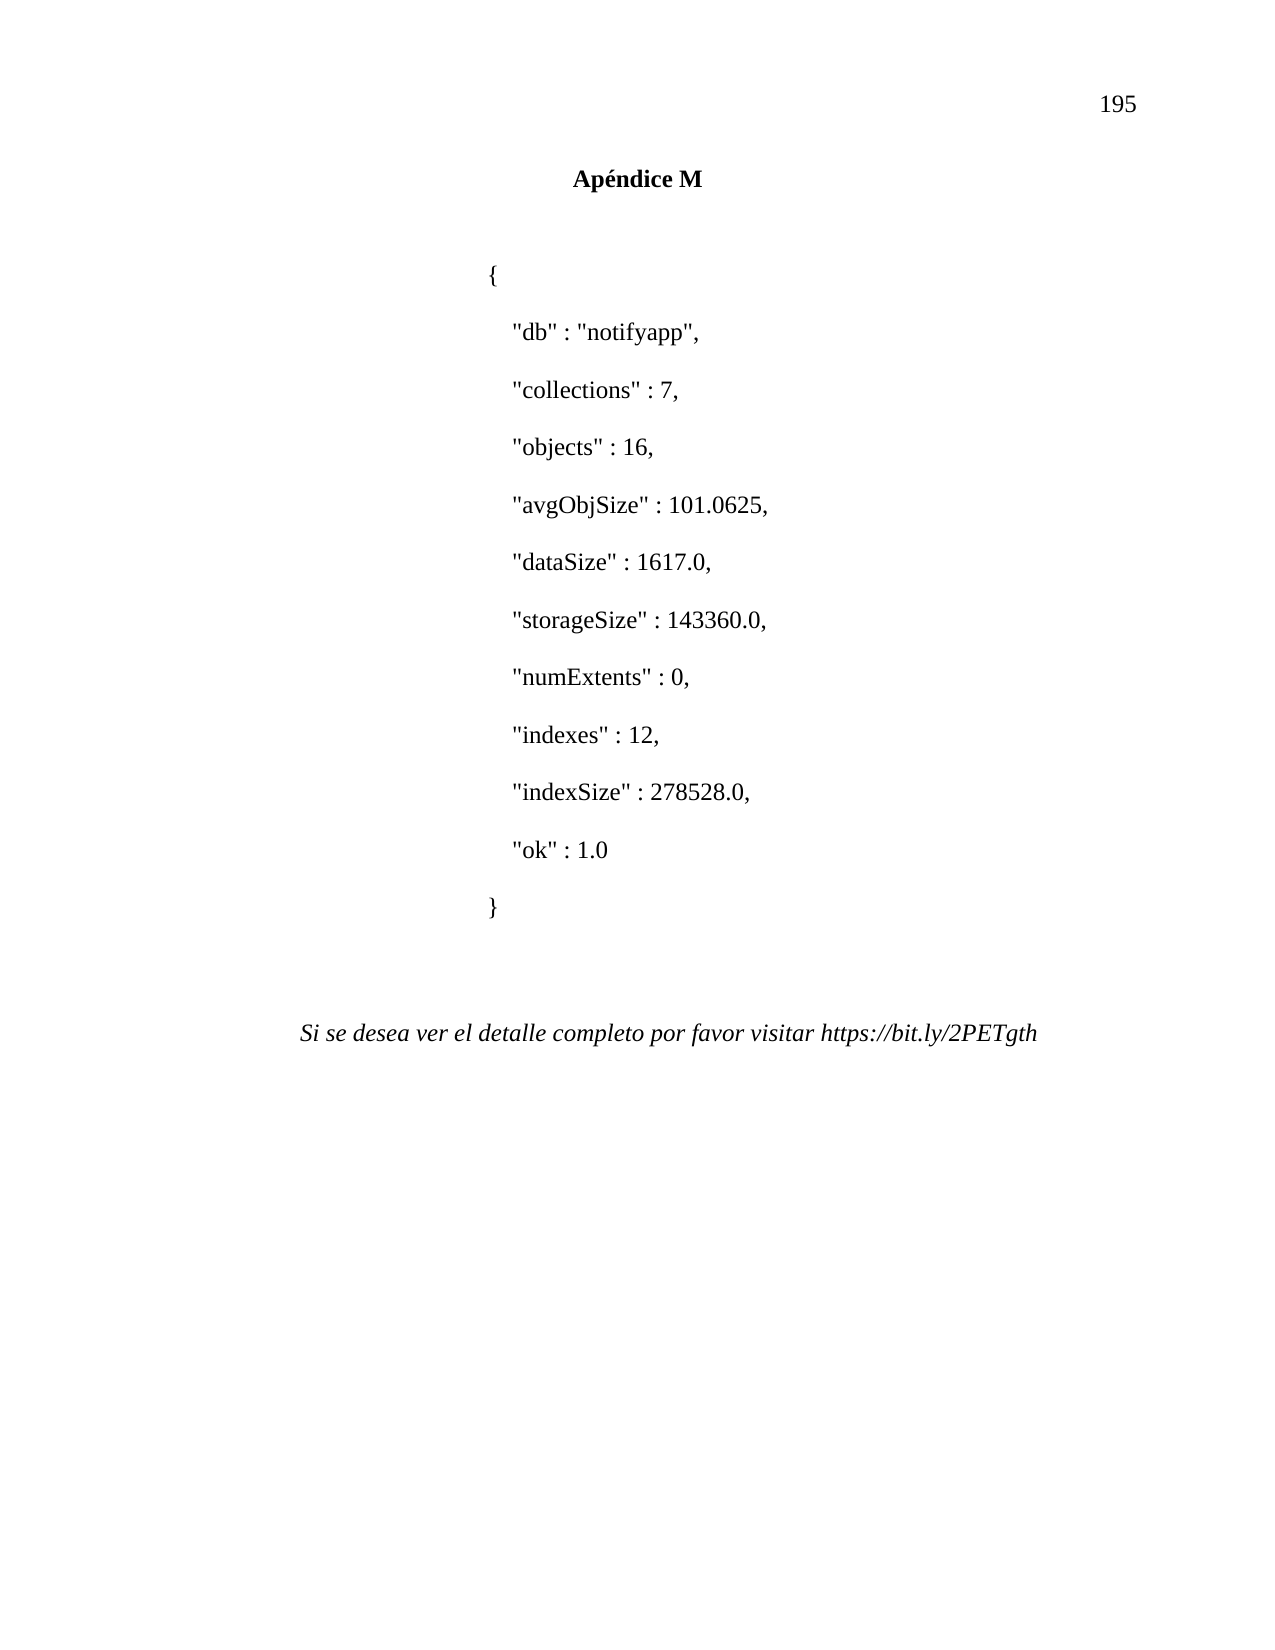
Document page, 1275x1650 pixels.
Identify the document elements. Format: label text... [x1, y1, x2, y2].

text Si se desea ver el detalle completo por favor visitar https://bit.ly/2PETgth [225, 222, 1125, 1046]
title Apéndice M [150, 164, 1125, 193]
